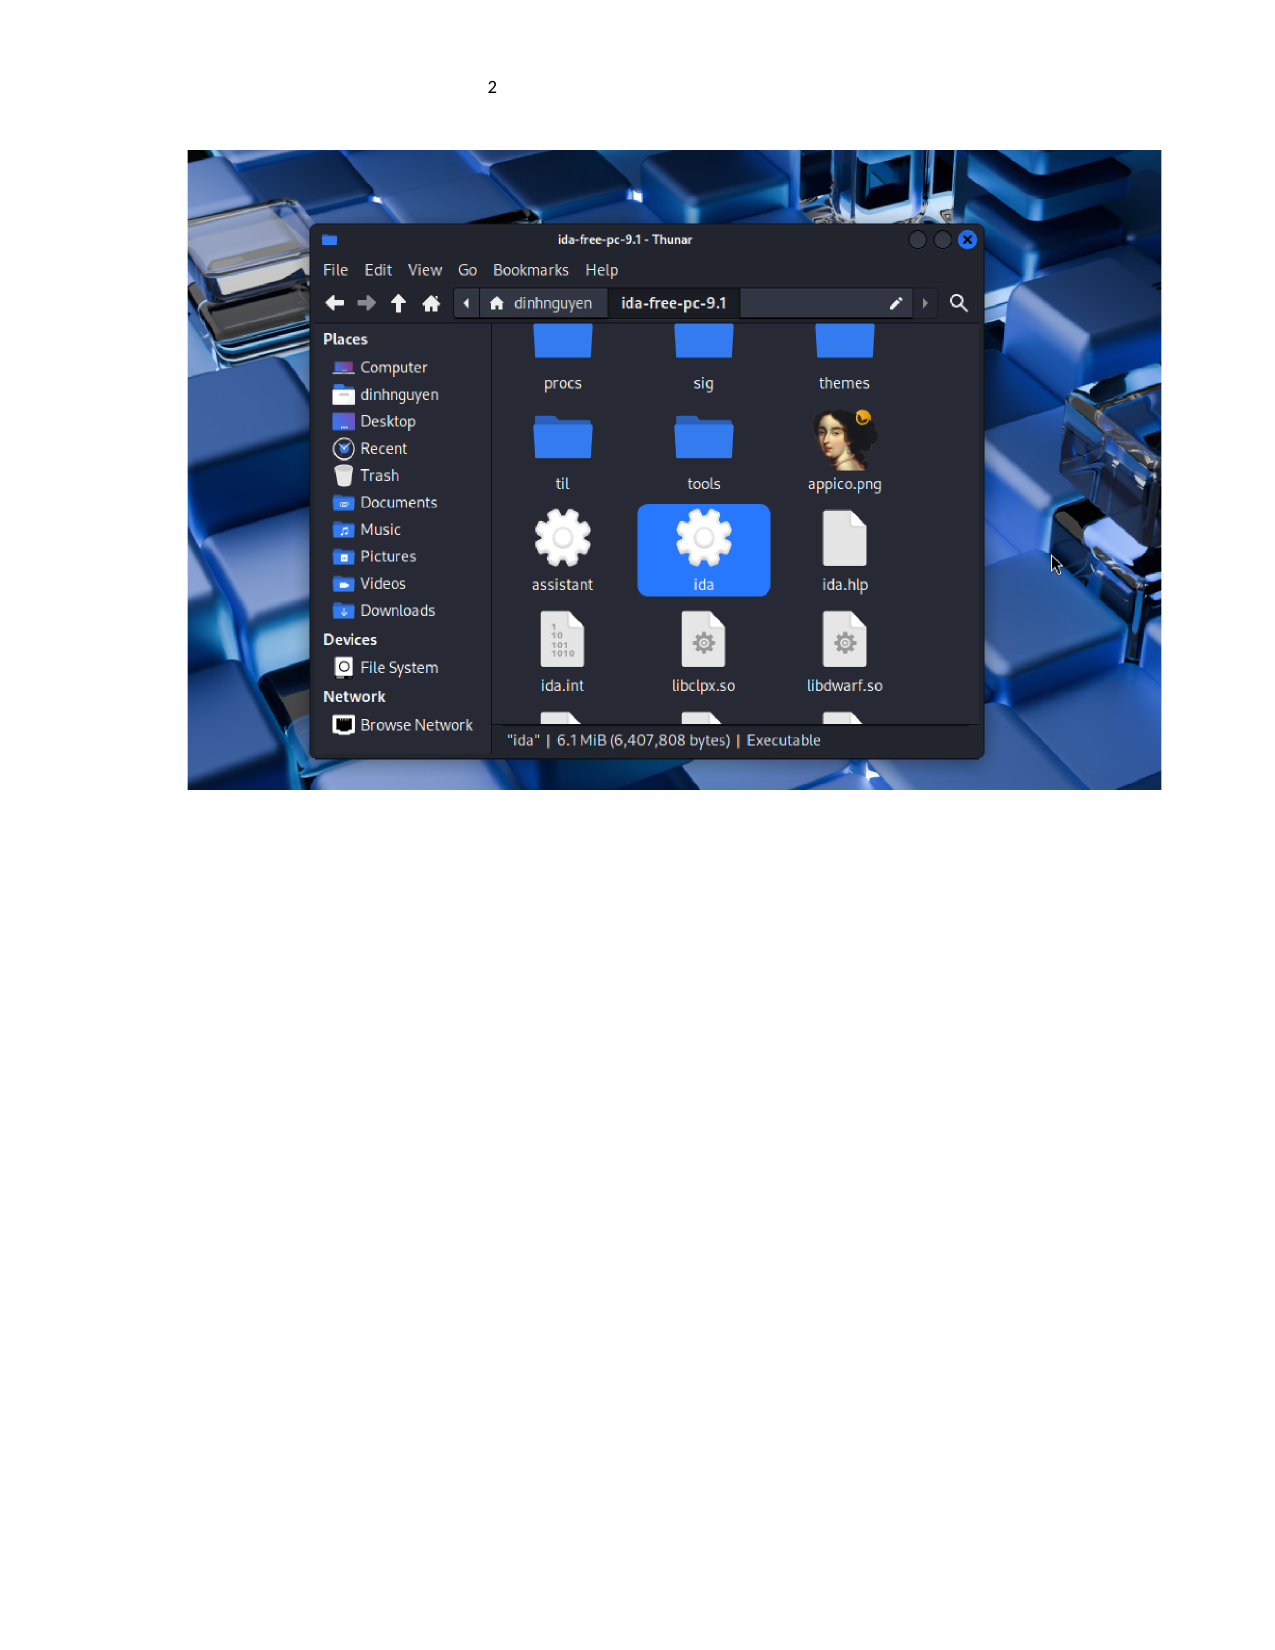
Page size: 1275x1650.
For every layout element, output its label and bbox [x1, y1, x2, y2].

picture [187, 150, 1162, 790]
